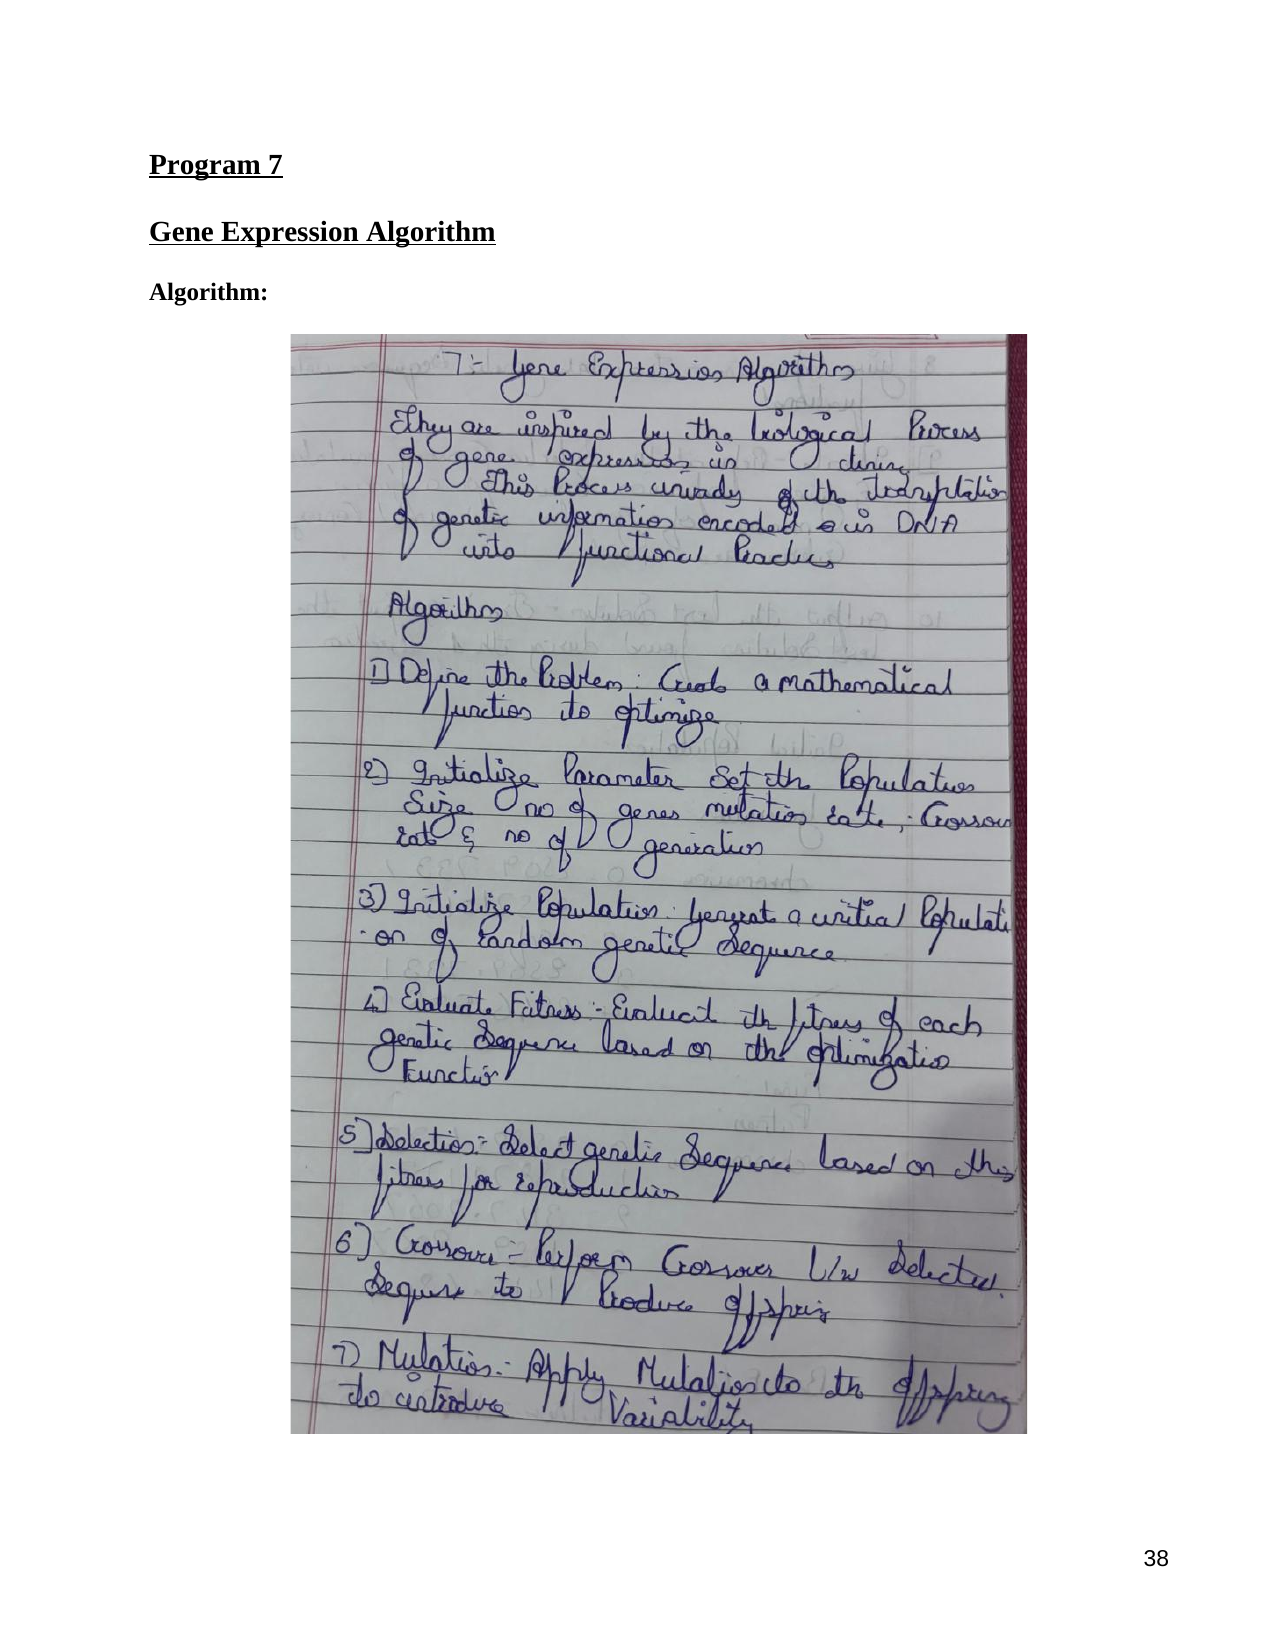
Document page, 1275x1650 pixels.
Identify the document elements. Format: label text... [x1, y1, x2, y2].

picture [290, 334, 1028, 1434]
text Program 7 [149, 147, 1169, 181]
text Gene Expression Algorithm [149, 214, 1169, 248]
text Algorithm: [149, 277, 1169, 306]
